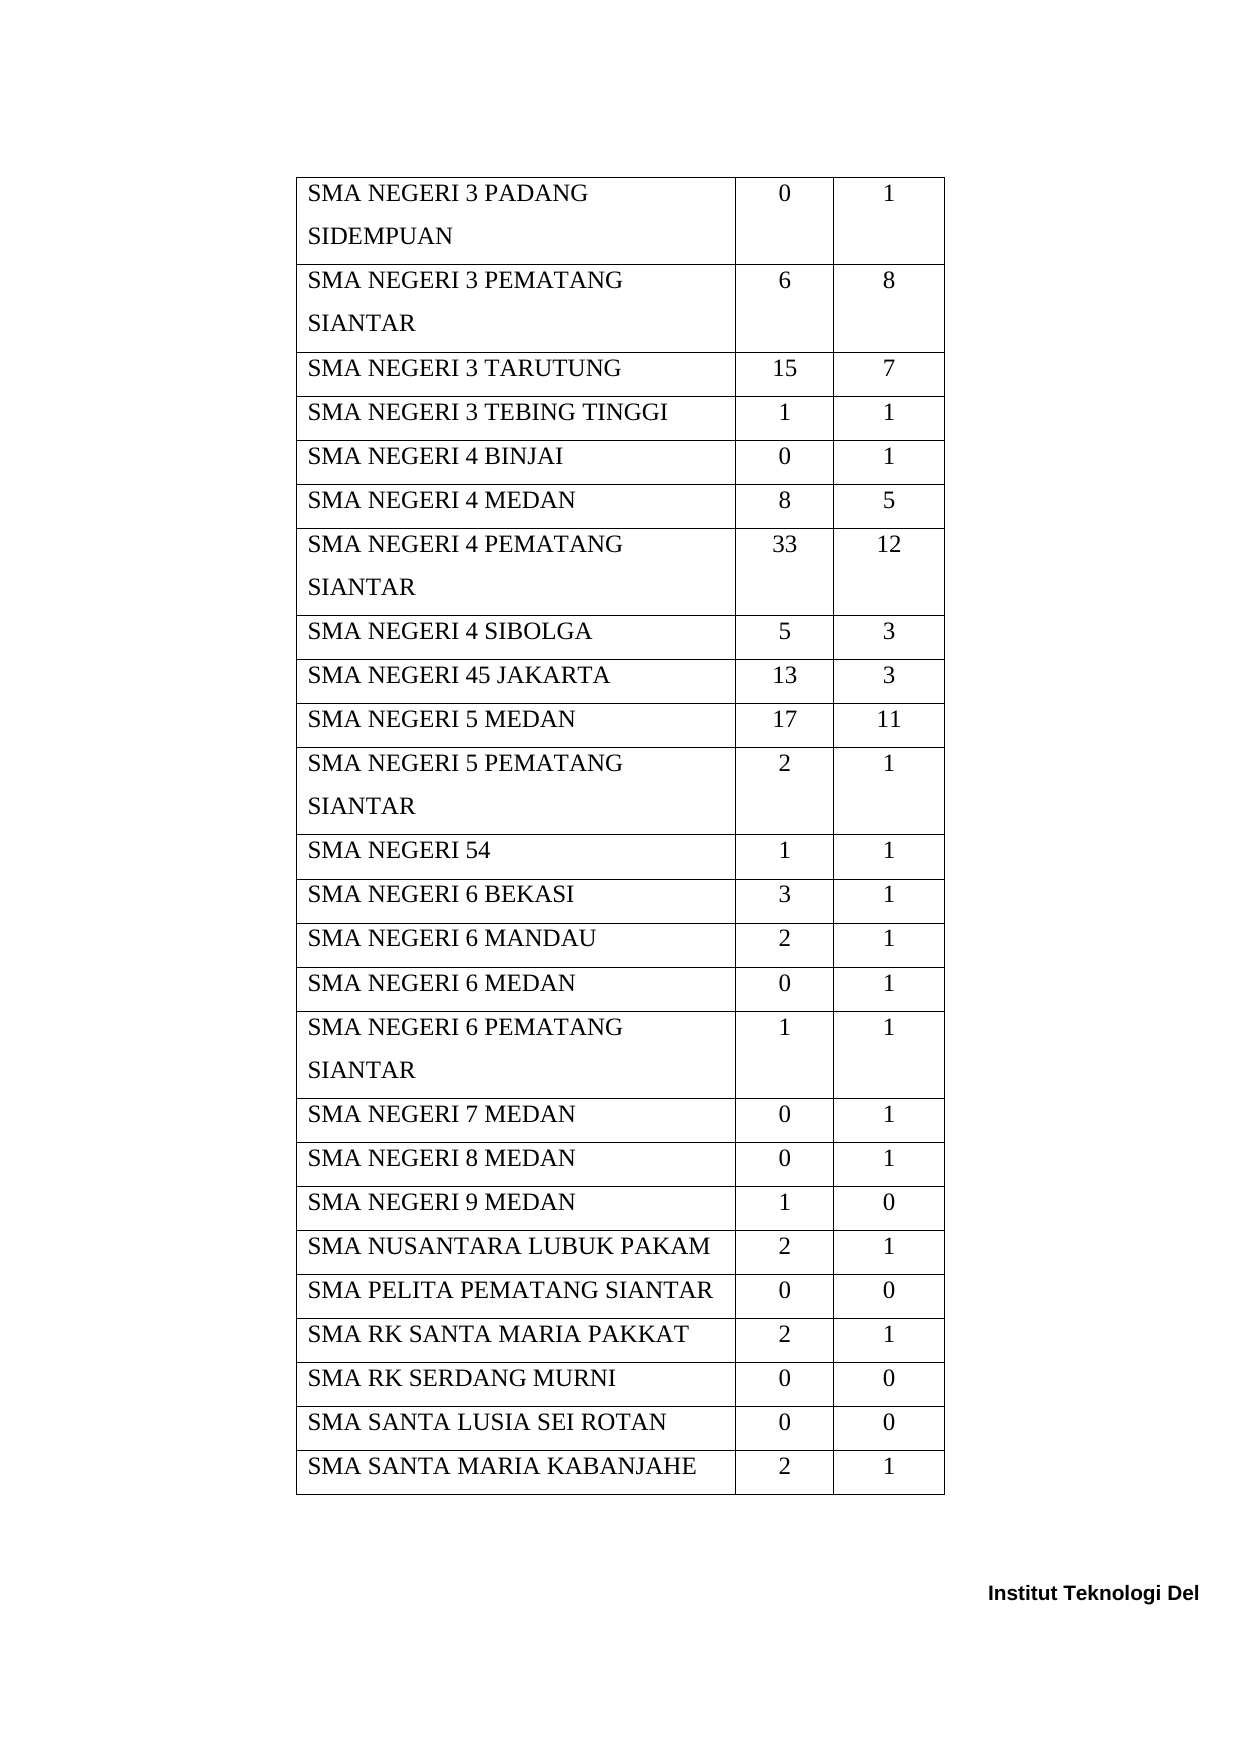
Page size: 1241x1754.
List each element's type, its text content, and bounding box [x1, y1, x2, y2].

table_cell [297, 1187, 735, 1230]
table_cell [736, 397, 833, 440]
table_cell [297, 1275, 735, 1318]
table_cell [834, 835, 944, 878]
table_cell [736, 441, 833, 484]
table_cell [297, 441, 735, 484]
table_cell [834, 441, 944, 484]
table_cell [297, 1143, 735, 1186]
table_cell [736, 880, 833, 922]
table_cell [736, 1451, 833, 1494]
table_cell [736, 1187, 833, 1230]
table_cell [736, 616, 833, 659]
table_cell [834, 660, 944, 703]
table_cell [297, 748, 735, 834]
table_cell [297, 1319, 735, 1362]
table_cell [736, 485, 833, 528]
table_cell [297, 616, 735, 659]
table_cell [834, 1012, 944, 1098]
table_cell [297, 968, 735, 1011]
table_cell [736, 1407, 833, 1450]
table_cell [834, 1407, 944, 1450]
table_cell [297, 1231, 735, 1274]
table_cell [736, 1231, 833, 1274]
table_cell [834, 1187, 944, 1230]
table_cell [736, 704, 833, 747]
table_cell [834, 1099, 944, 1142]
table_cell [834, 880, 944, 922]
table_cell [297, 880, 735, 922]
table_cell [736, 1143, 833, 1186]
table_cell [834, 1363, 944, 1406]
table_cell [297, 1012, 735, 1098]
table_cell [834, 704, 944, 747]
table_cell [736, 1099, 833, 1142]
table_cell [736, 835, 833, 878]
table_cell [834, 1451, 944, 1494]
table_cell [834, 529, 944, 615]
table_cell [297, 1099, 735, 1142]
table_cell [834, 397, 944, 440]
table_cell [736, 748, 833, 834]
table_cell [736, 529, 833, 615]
table_cell SMA NEGERI 3 PADANG SIDEMPUAN [297, 178, 735, 264]
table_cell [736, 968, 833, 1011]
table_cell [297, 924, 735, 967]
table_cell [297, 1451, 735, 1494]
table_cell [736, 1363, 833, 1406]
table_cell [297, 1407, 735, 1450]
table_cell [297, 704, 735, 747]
table_cell 7 [834, 353, 944, 396]
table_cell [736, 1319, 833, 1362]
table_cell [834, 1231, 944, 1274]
table_cell SMA NEGERI 3 PEMATANG SIANTAR [297, 265, 735, 352]
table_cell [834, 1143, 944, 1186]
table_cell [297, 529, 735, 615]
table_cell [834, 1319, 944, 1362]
table_cell 6 [736, 265, 833, 352]
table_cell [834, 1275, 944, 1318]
table_cell 15 [736, 353, 833, 396]
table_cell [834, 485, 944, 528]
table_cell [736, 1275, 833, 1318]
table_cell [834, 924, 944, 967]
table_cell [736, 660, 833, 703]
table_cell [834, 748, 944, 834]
table_cell 0 [736, 178, 833, 264]
table_cell SMA NEGERI 3 TARUTUNG [297, 353, 735, 396]
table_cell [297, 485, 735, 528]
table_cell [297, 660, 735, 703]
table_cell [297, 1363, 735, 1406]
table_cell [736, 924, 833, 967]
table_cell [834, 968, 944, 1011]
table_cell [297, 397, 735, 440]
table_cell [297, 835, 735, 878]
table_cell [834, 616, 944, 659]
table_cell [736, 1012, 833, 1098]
table_cell 1 [834, 178, 944, 264]
table_cell 8 [834, 265, 944, 352]
